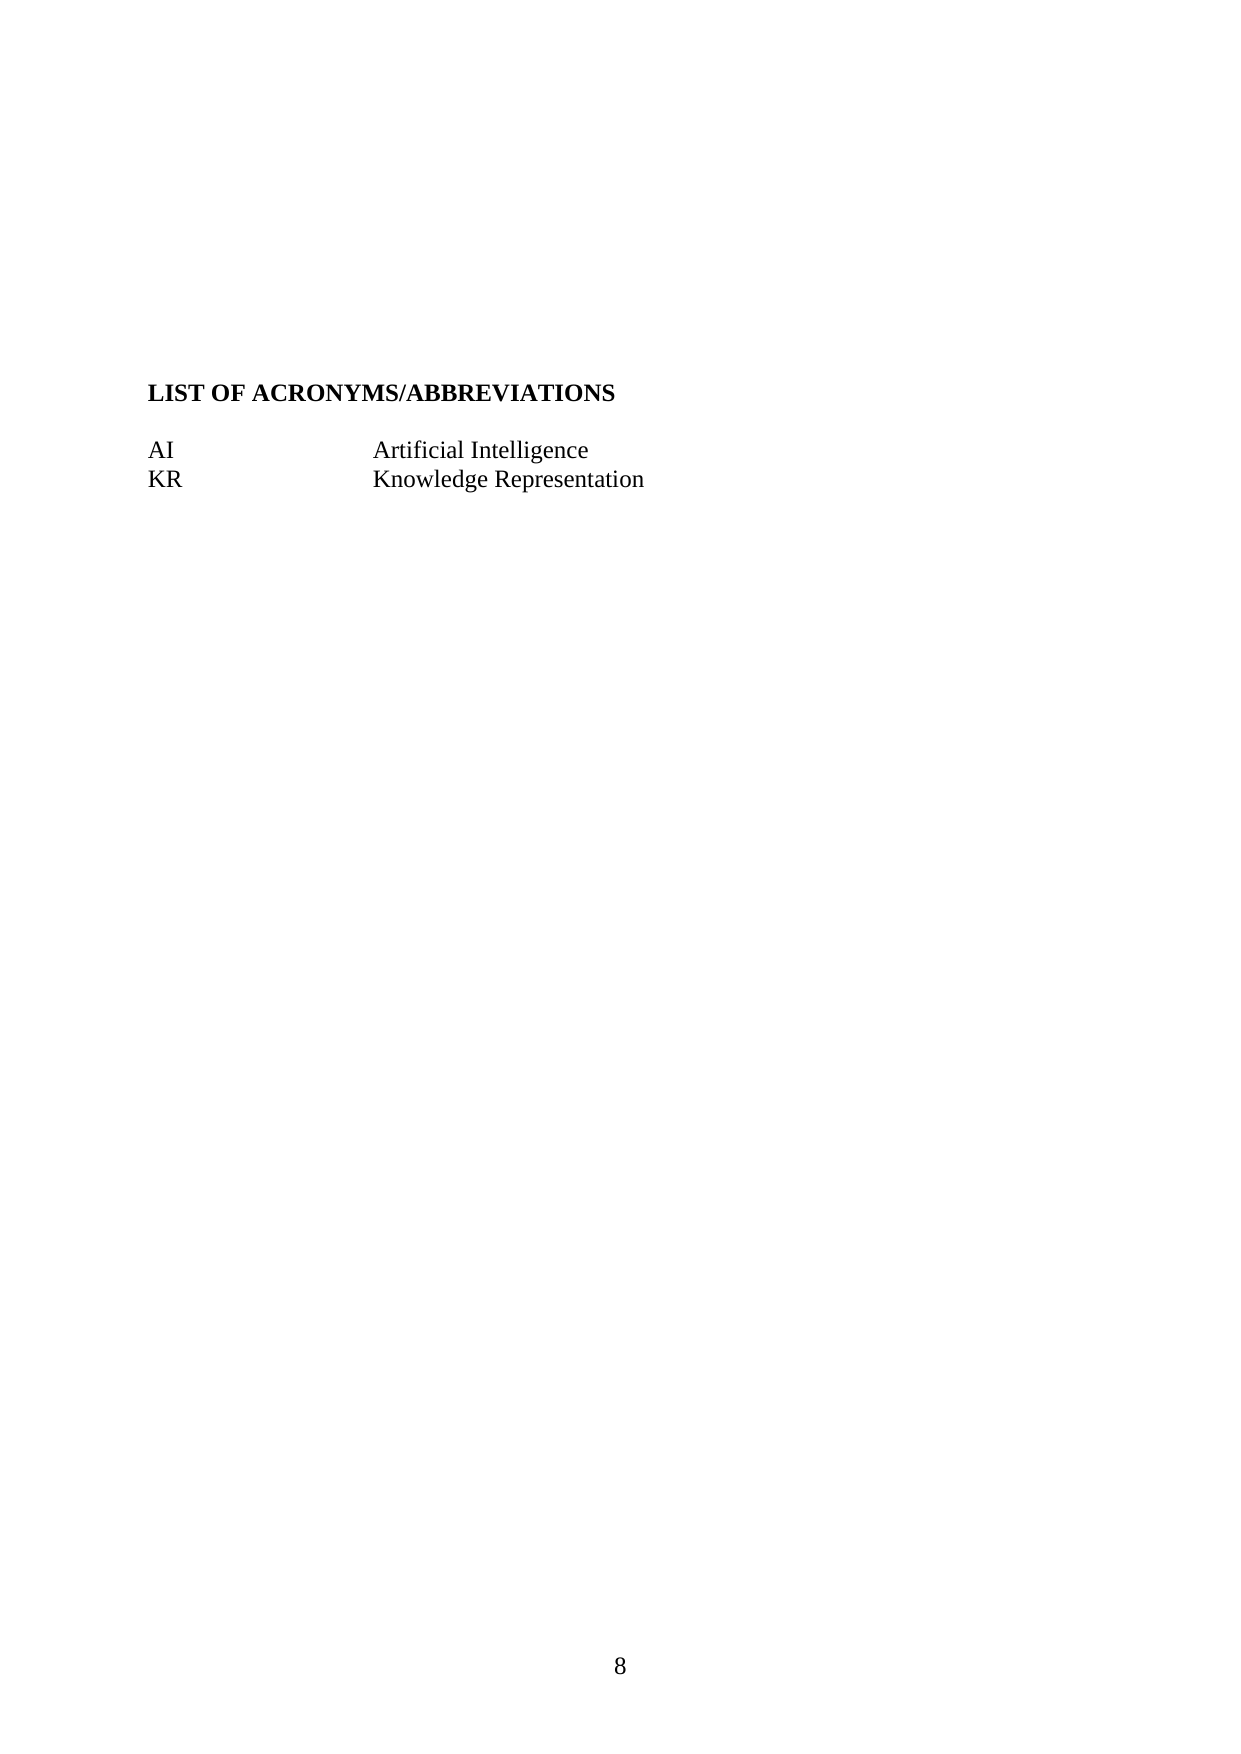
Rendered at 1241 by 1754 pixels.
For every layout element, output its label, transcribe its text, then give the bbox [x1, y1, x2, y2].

text AI Artificial Intelligence [148, 435, 1092, 464]
text KR Knowledge Representation [148, 464, 1092, 493]
subtitle LIST OF ACRONYMS/ABBREVIATIONS [148, 378, 1092, 406]
